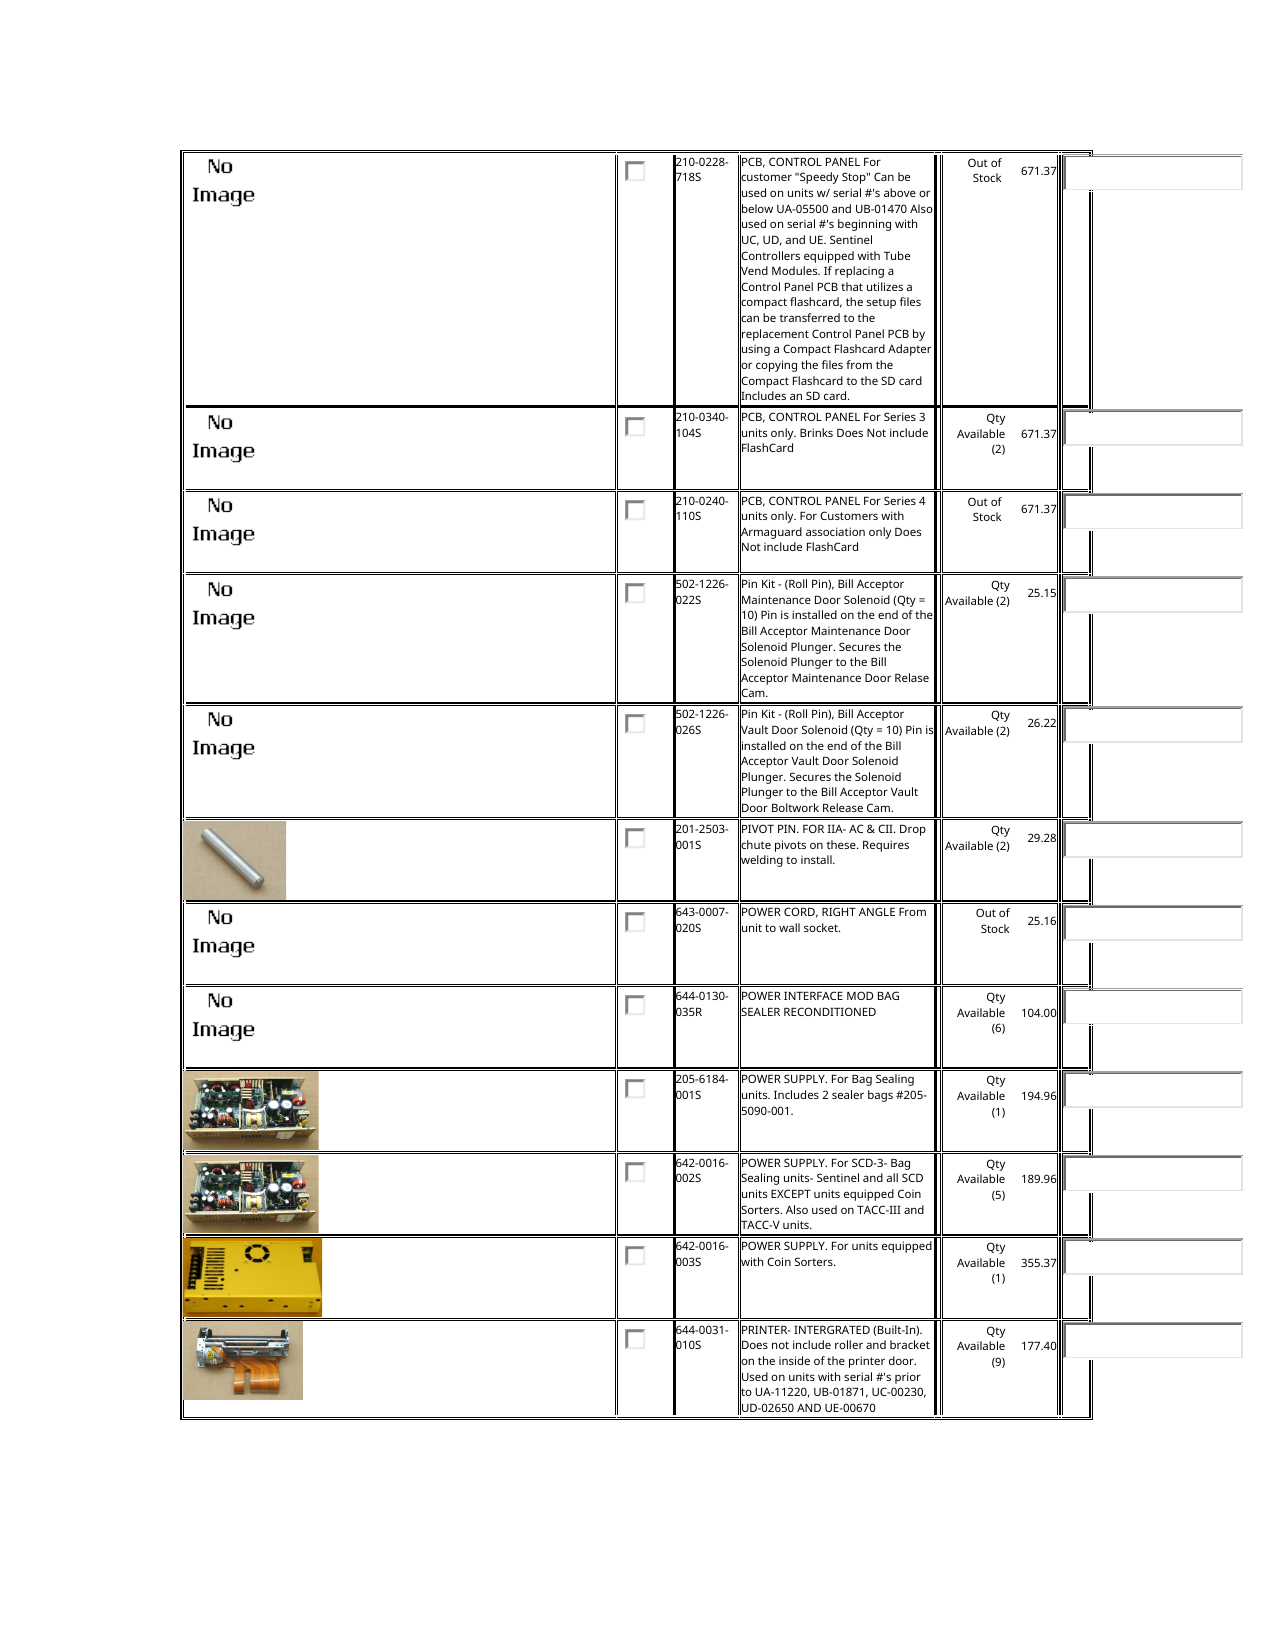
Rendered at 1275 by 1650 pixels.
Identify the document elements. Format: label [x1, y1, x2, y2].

picture [182, 1238, 323, 1317]
picture [182, 492, 261, 571]
picture [182, 1155, 319, 1233]
table_header [177, 148, 1098, 1422]
picture [182, 153, 261, 232]
picture [182, 821, 287, 900]
picture [182, 1321, 303, 1400]
picture [182, 576, 261, 655]
picture [182, 988, 261, 1067]
picture [182, 409, 261, 488]
picture [182, 904, 261, 983]
picture [182, 706, 261, 785]
picture [182, 1071, 319, 1150]
